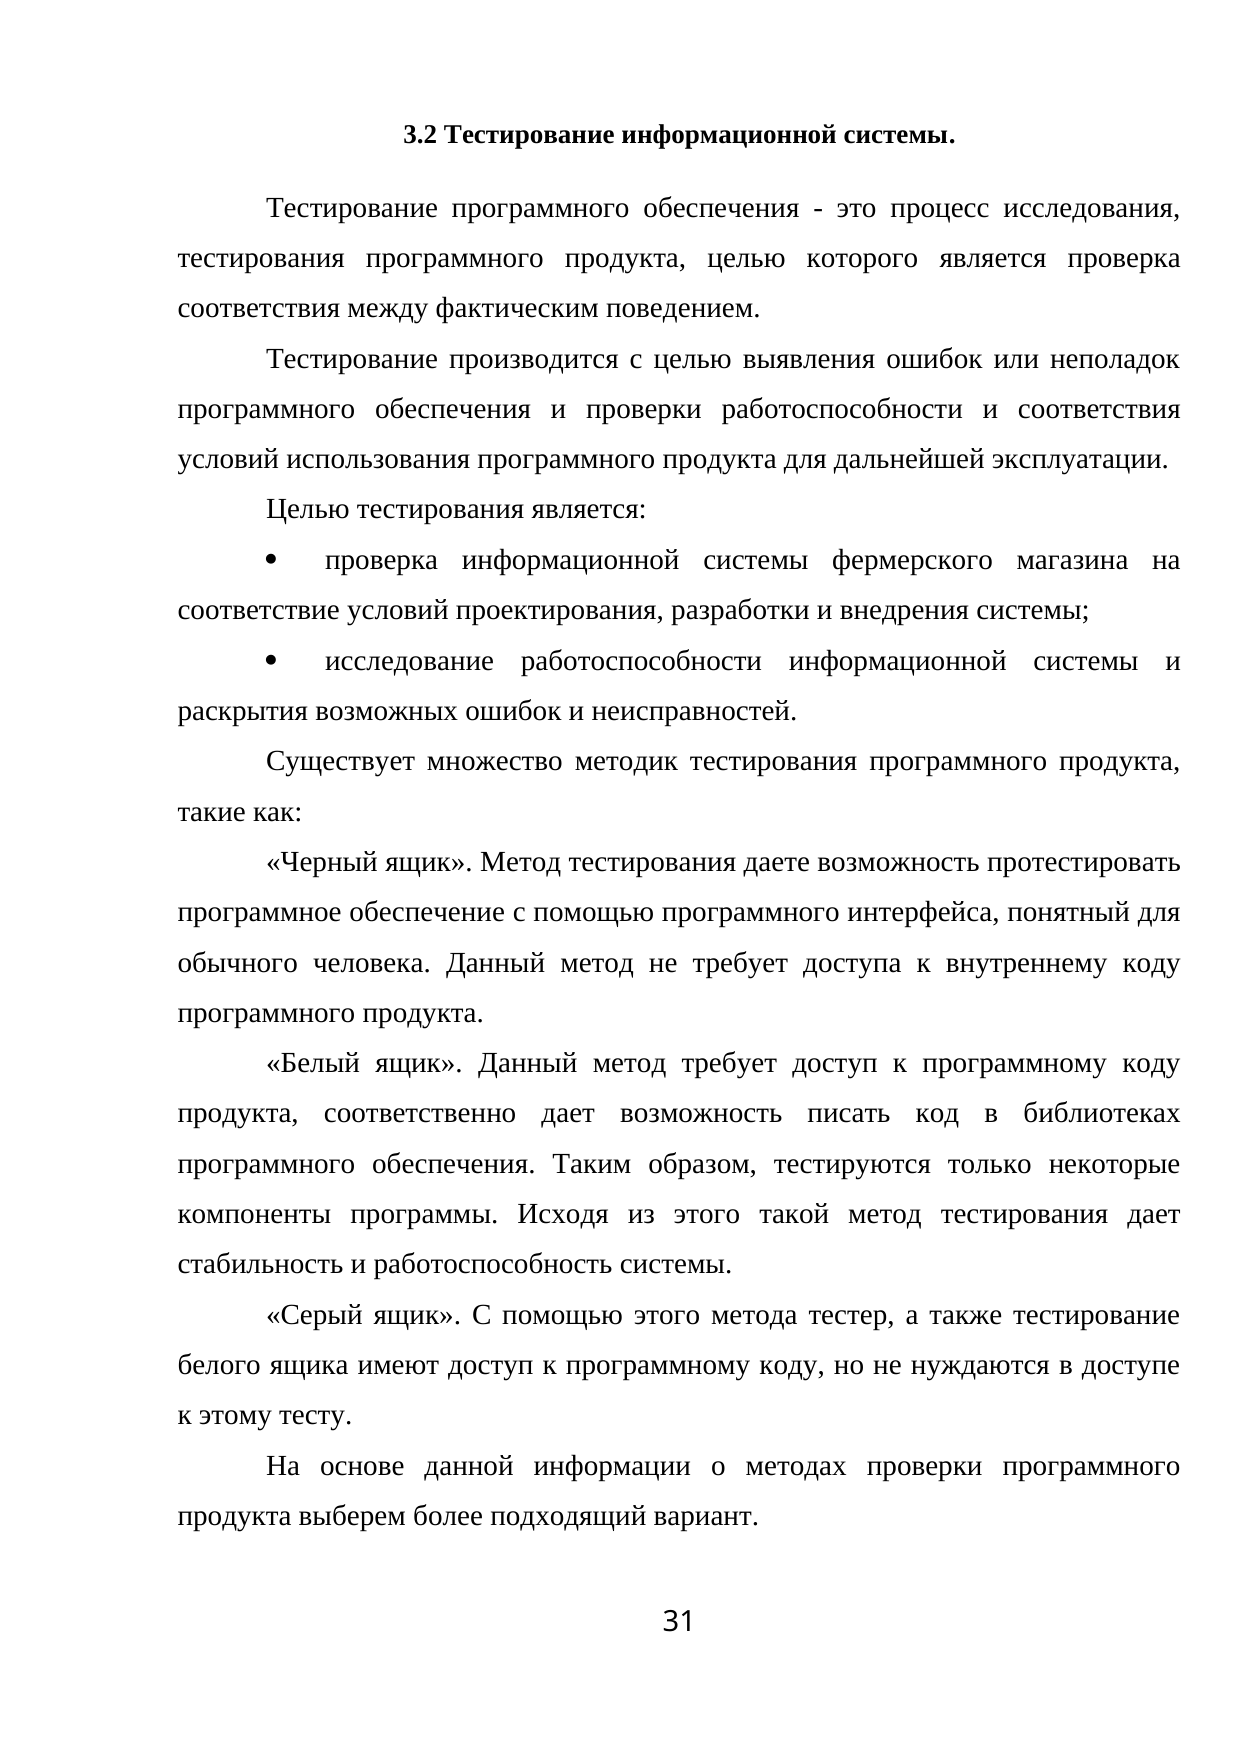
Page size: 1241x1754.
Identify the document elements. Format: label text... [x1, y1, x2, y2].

text «Серый ящик». С помощью этого метода тестер, а также тестирование белого ящика имеют доступ к программному коду, но не нуждаются в доступе к этому тесту. [177, 1297, 1181, 1431]
subtitle 3.2 Тестирование информационной системы. [177, 118, 1181, 149]
text «Черный ящик». Метод тестирования даете возможность протестировать программное обеспечение с помощью программного интерфейса, понятный для обычного человека. Данный метод не требует доступа к внутреннему коду программного продукта. [177, 844, 1181, 1028]
text Существует множество методик тестирования программного продукта, такие как: [177, 743, 1181, 827]
text «Белый ящик». Данный метод требует доступ к программному коду продукта, соответственно дает возможность писать код в библиотеках программного обеспечения. Таким образом, тестируются только некоторые компоненты программы. Исходя из этого такой метод тестирования дает стабильность и работоспособность системы. [177, 1045, 1181, 1280]
list проверка информационной системы фермерского магазина на соответствие условий проектирования, разработки и внедрения системы; [177, 542, 1181, 626]
text Целью тестирования является: [177, 492, 1181, 525]
list исследование работоспособности информационной системы и раскрытия возможных ошибок и неисправностей. [177, 643, 1181, 727]
text Тестирование производится с целью выявления ошибок или неполадок программного обеспечения и проверки работоспособности и соответствия условий использования программного продукта для дальнейшей эксплуатации. [177, 341, 1181, 475]
text На основе данной информации о методах проверки программного продукта выберем более подходящий вариант. [177, 1448, 1181, 1532]
text Тестирование программного обеспечения - это процесс исследования, тестирования программного продукта, целью которого является проверка соответствия между фактическим поведением. [177, 190, 1181, 324]
